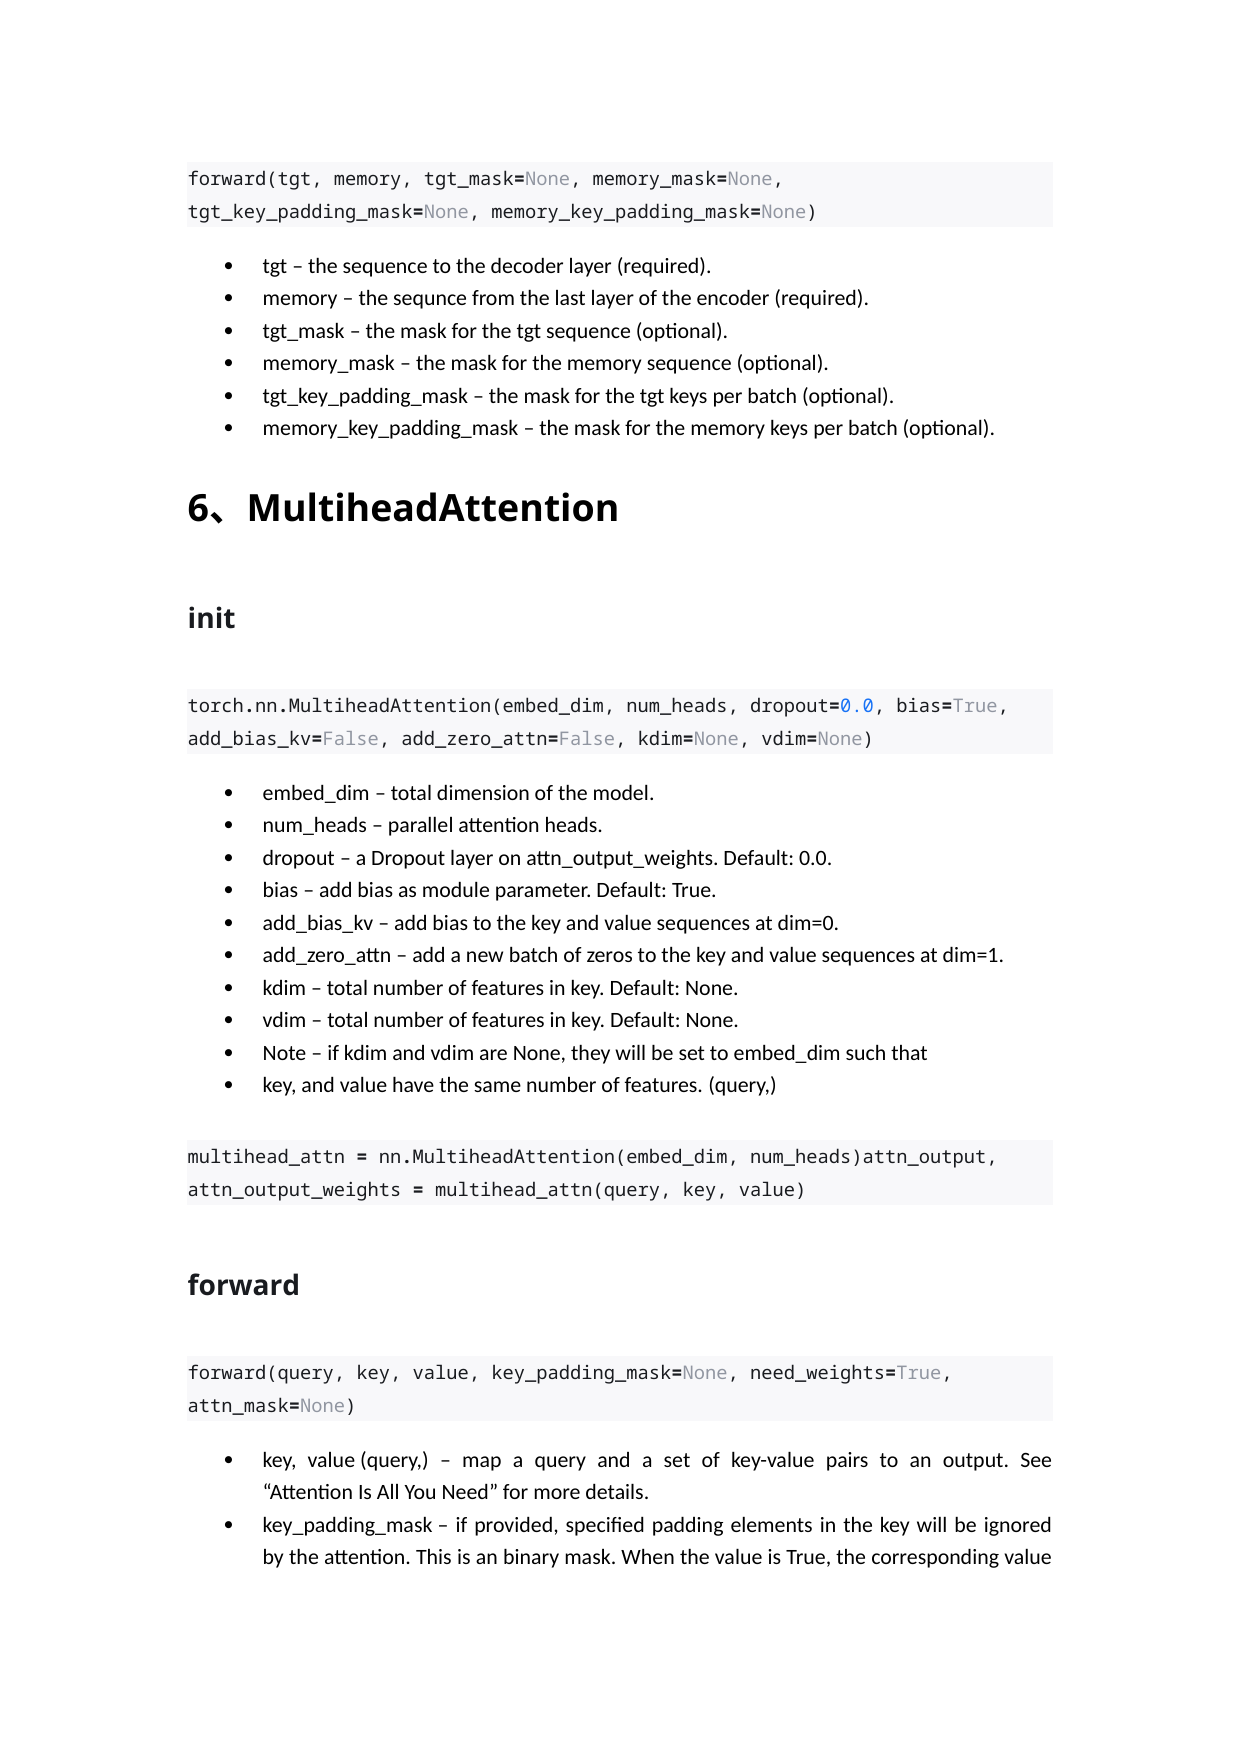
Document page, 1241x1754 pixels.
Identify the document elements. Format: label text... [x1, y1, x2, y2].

list add_bias_kv – add bias to the key and value sequences at dim=0. [225, 906, 1053, 939]
list memory – the sequnce from the last layer of the encoder (required). [225, 281, 1053, 314]
text forward [187, 1252, 1053, 1317]
list dropout – a Dropout layer on attn_output_weights. Default: 0.0. [225, 841, 1053, 874]
list num_heads – parallel attention heads. [225, 809, 1053, 841]
list kdim – total number of features in key. Default: None. [225, 971, 1053, 1004]
list bias – add bias as module parameter. Default: True. [225, 874, 1053, 906]
text init [187, 586, 1053, 651]
list key, and value have the same number of features. (query,) [225, 1069, 1053, 1101]
list vdim – total number of features in key. Default: None. [225, 1004, 1053, 1036]
text multihead_attn = nn.MultiheadAttention(embed_dim, num_heads)attn_output, attn_output_weights = multihead_attn(query, key, value) [187, 1140, 1053, 1205]
list add_zero_attn – add a new batch of zeros to the key and value sequences at dim=1. [225, 939, 1053, 971]
subtitle 6、MultiheadAttention [187, 473, 1053, 538]
list Note – if kdim and vdim are None, they will be set to embed_dim such that [225, 1036, 1053, 1069]
text forward(tgt, memory, tgt_mask=None, memory_mask=None, tgt_key_padding_mask=None, memory_key_padding_mask=None) [187, 162, 1053, 227]
list embed_dim – total dimension of the model. [225, 776, 1053, 809]
list tgt – the sequence to the decoder layer (required). [225, 249, 1053, 281]
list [225, 1508, 1053, 1573]
list memory_mask – the mask for the memory sequence (optional). [225, 346, 1053, 379]
list key, value (query,) – map a query and a set of key-value pairs to an output. See “Attention Is All You Need” for more details. [225, 1443, 1053, 1508]
list tgt_key_padding_mask – the mask for the tgt keys per batch (optional). [225, 379, 1053, 411]
text forward(query, key, value, key_padding_mask=None, need_weights=True, attn_mask=None) [187, 1356, 1053, 1421]
list tgt_mask – the mask for the tgt sequence (optional). [225, 314, 1053, 346]
list memory_key_padding_mask – the mask for the memory keys per batch (optional). [225, 411, 1053, 444]
text torch.nn.MultiheadAttention(embed_dim, num_heads, dropout=0.0, bias=True, add_bias_kv=False, add_zero_attn=False, kdim=None, vdim=None) [187, 689, 1053, 754]
